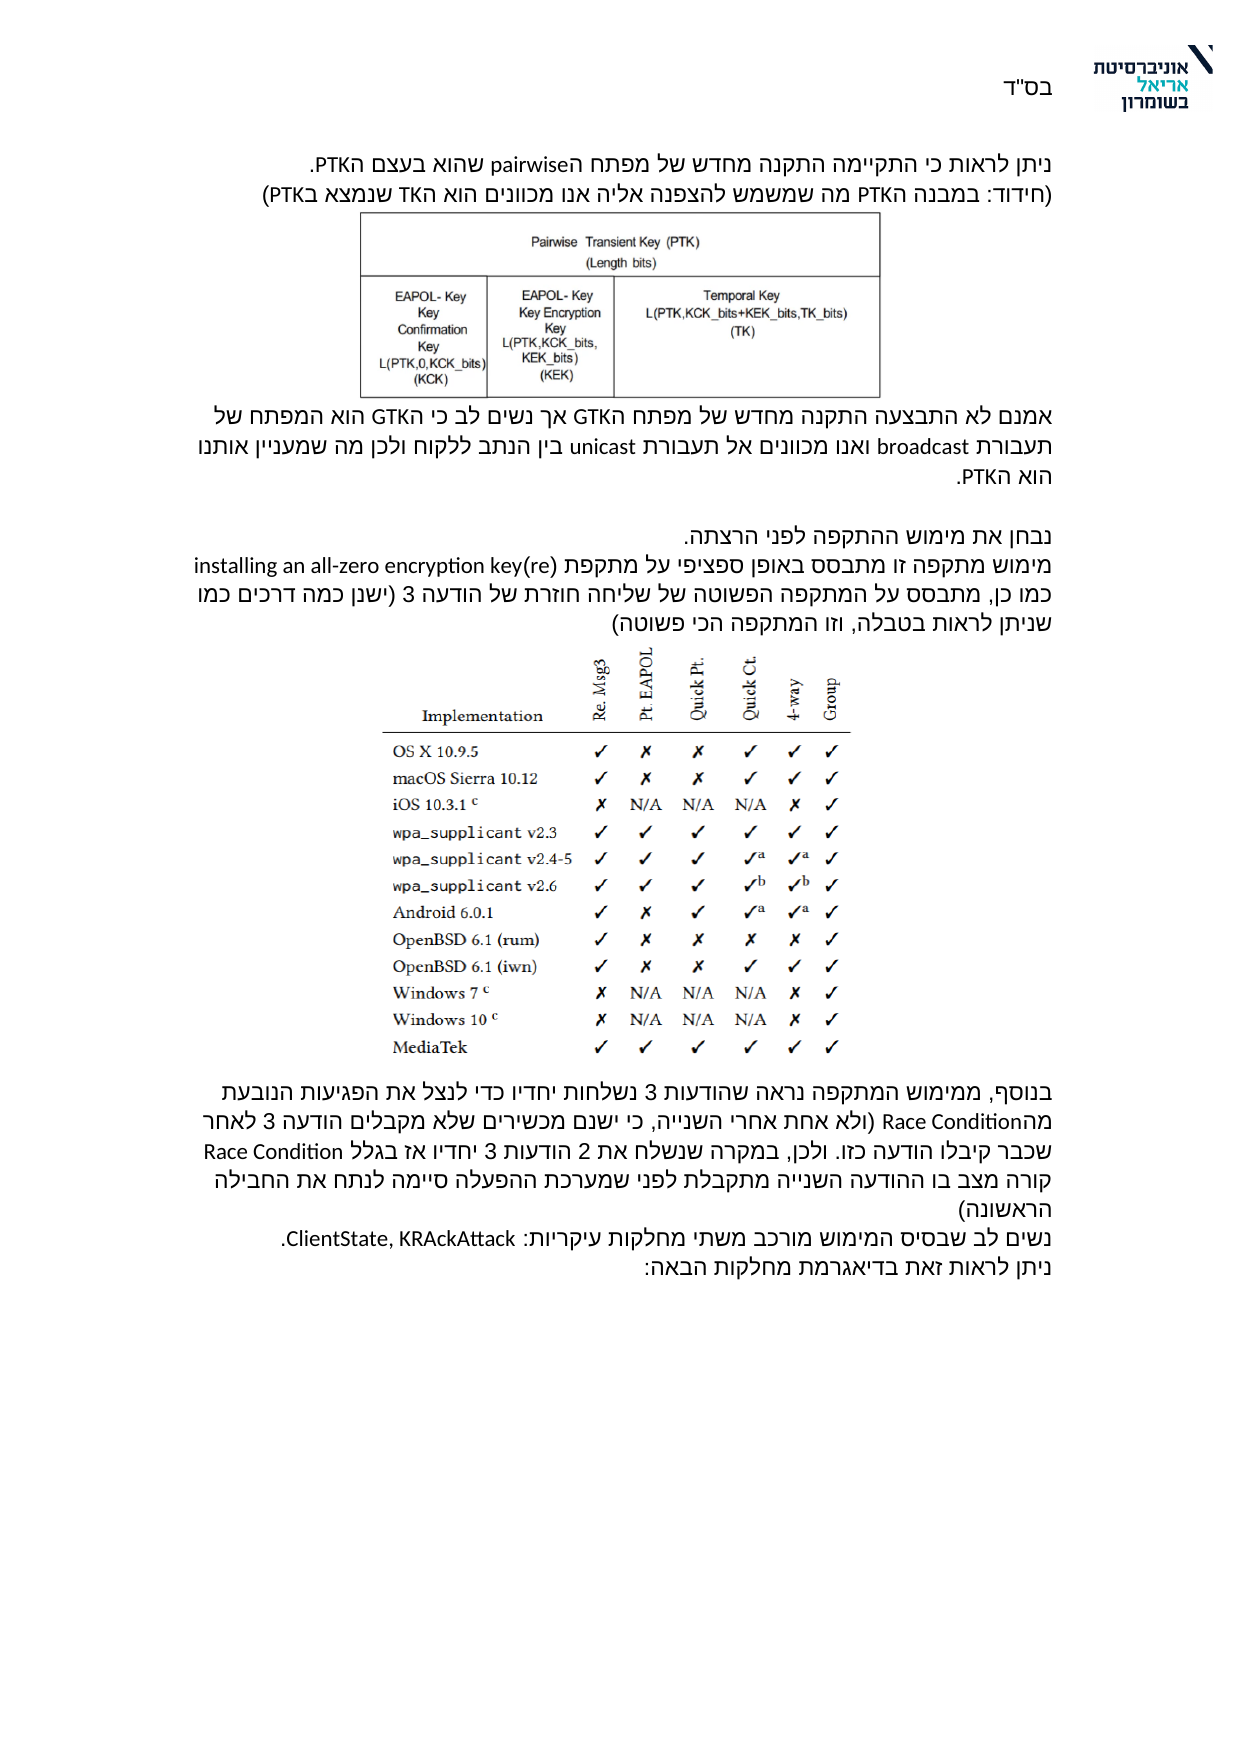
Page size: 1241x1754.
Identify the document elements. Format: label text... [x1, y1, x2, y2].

picture [380, 638, 860, 1060]
text מימוש מתקפה זו מתבסס באופן ספציפי על מתקפת (re)installing an all-zero encryption key [187, 551, 1053, 579]
text בנוסף, ממימוש המתקפה נראה שהודעות 3 נשלחות יחדיו כדי לנצל את הפגיעות הנובעת [187, 1079, 1053, 1105]
text נבחן את מימוש ההתקפה לפני הרצתה. [187, 523, 1053, 549]
text אמנם לא התבצעה התקנה מחדש של מפתח הGTK אך נשים לב כי הGTK הוא המפתח של תעבורת broadcast ואנו מכוונים אל תעבורת unicast בין הנתב ללקוח ולכן מה שמעניין אותנו הוא הPTK. [187, 402, 1053, 490]
text מהRace Condition (ולא אחת אחרי השנייה, כי ישנם מכשירים שלא מקבלים הודעה 3 לאחר שכבר קיבלו הודעה כזו. ולכן, במקרה שנשלח את 2 הודעות 3 יחדיו אז בגלל Race Condition קורה מצב בו ההודעה השנייה מתקבלת לפני שמערכת ההפעלה סיימה לנתח את החבילה הראשונה) [187, 1107, 1053, 1222]
text נשים לב שבסיס המימוש מורכב משתי מחלקות עיקריות: ClientState, KRAckAttack. [187, 1224, 1053, 1252]
text ניתן לראות זאת בדיאגרמת מחלקות הבאה: [187, 1254, 1053, 1281]
picture [358, 210, 882, 400]
text ניתן לראות כי התקיימה התקנה מחדש של מפתח הpairwise שהוא בעצם הPTK. [187, 150, 1053, 178]
picture [1093, 45, 1213, 112]
text (חידוד: במבנה הPTK מה שמשמש להצפנה אליה אנו מכוונים הוא הTK שנמצא בPTK) [187, 180, 1053, 208]
text כמו כן, מתבסס על המתקפה הפשוטה של שליחה חוזרת של הודעה 3 (ישנן כמה דרכים כמו שניתן לראות בטבלה, וזו המתקפה הכי פשוטה) [187, 581, 1053, 636]
